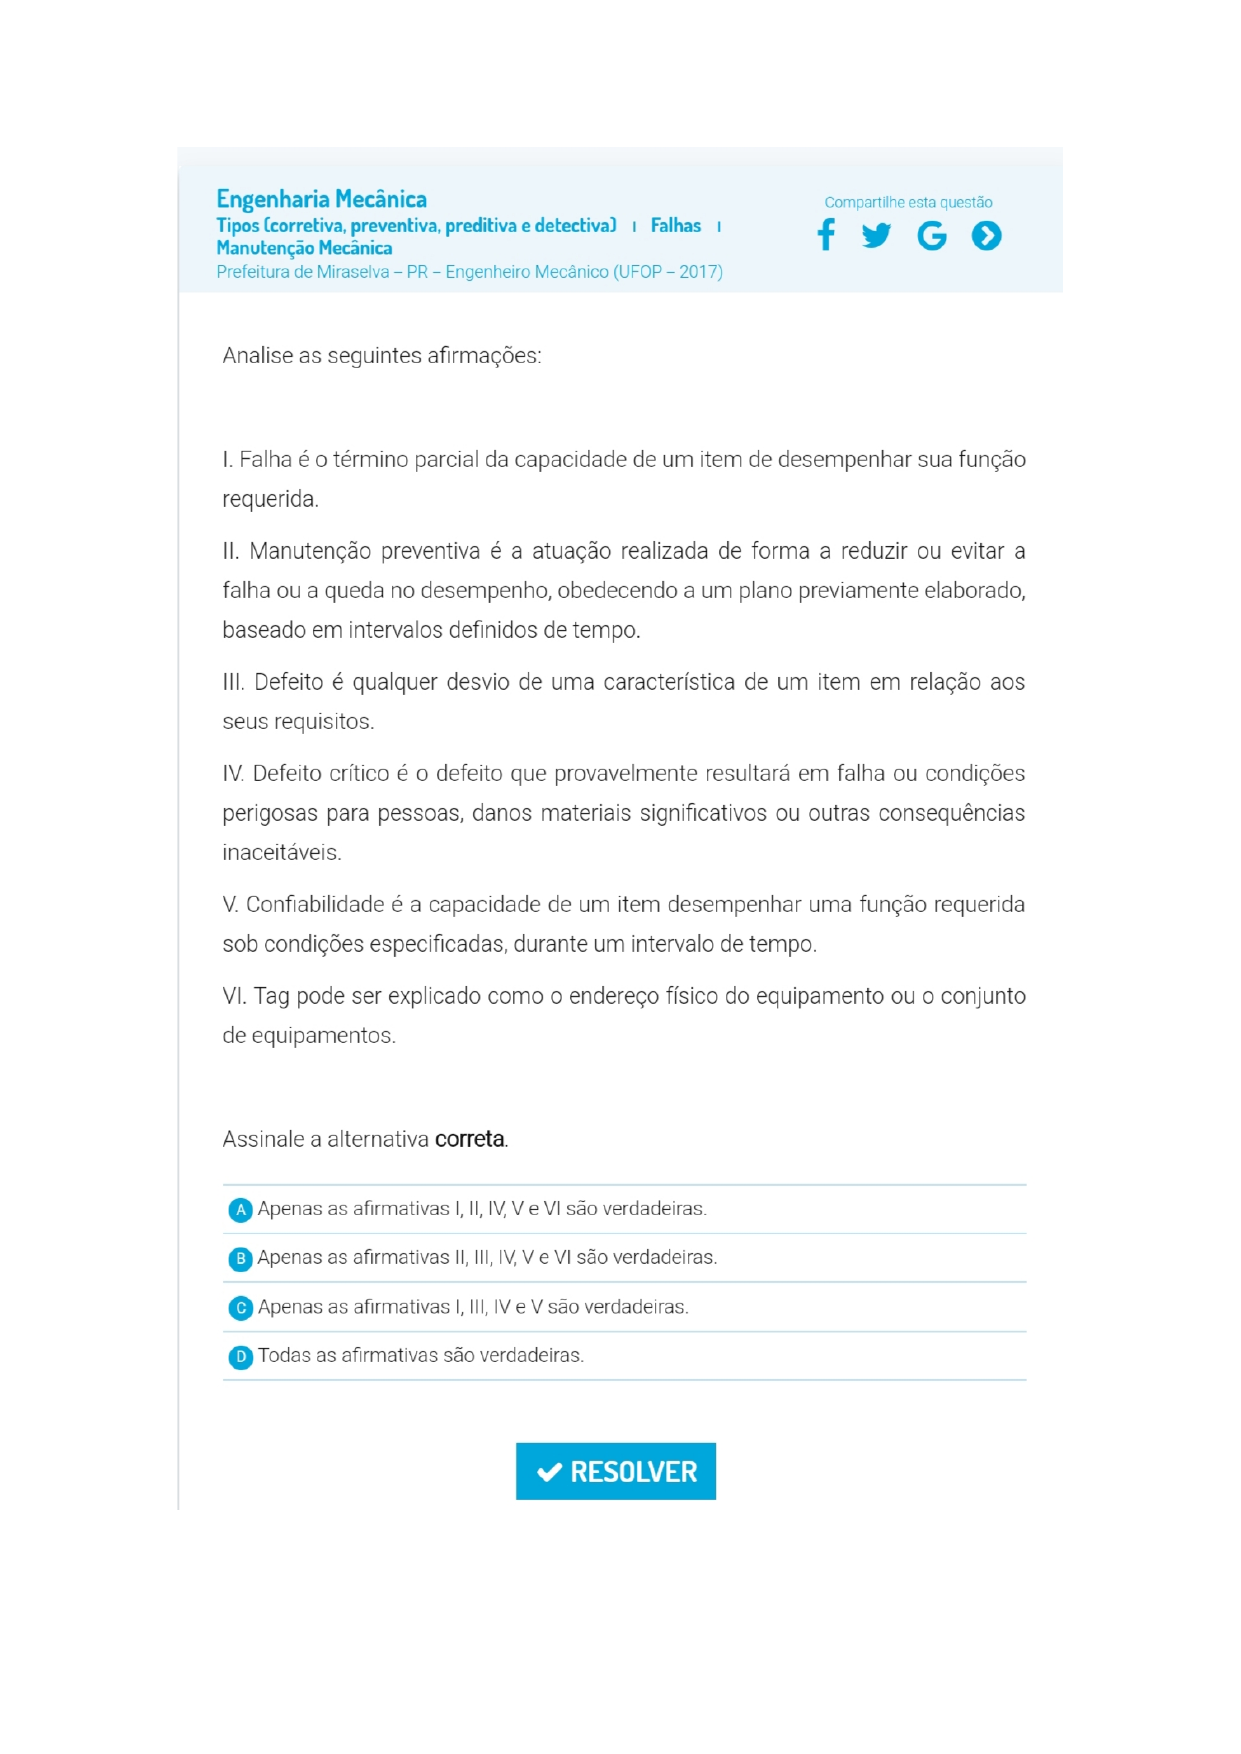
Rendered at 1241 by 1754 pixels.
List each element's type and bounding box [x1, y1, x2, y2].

picture [177, 147, 1063, 1510]
